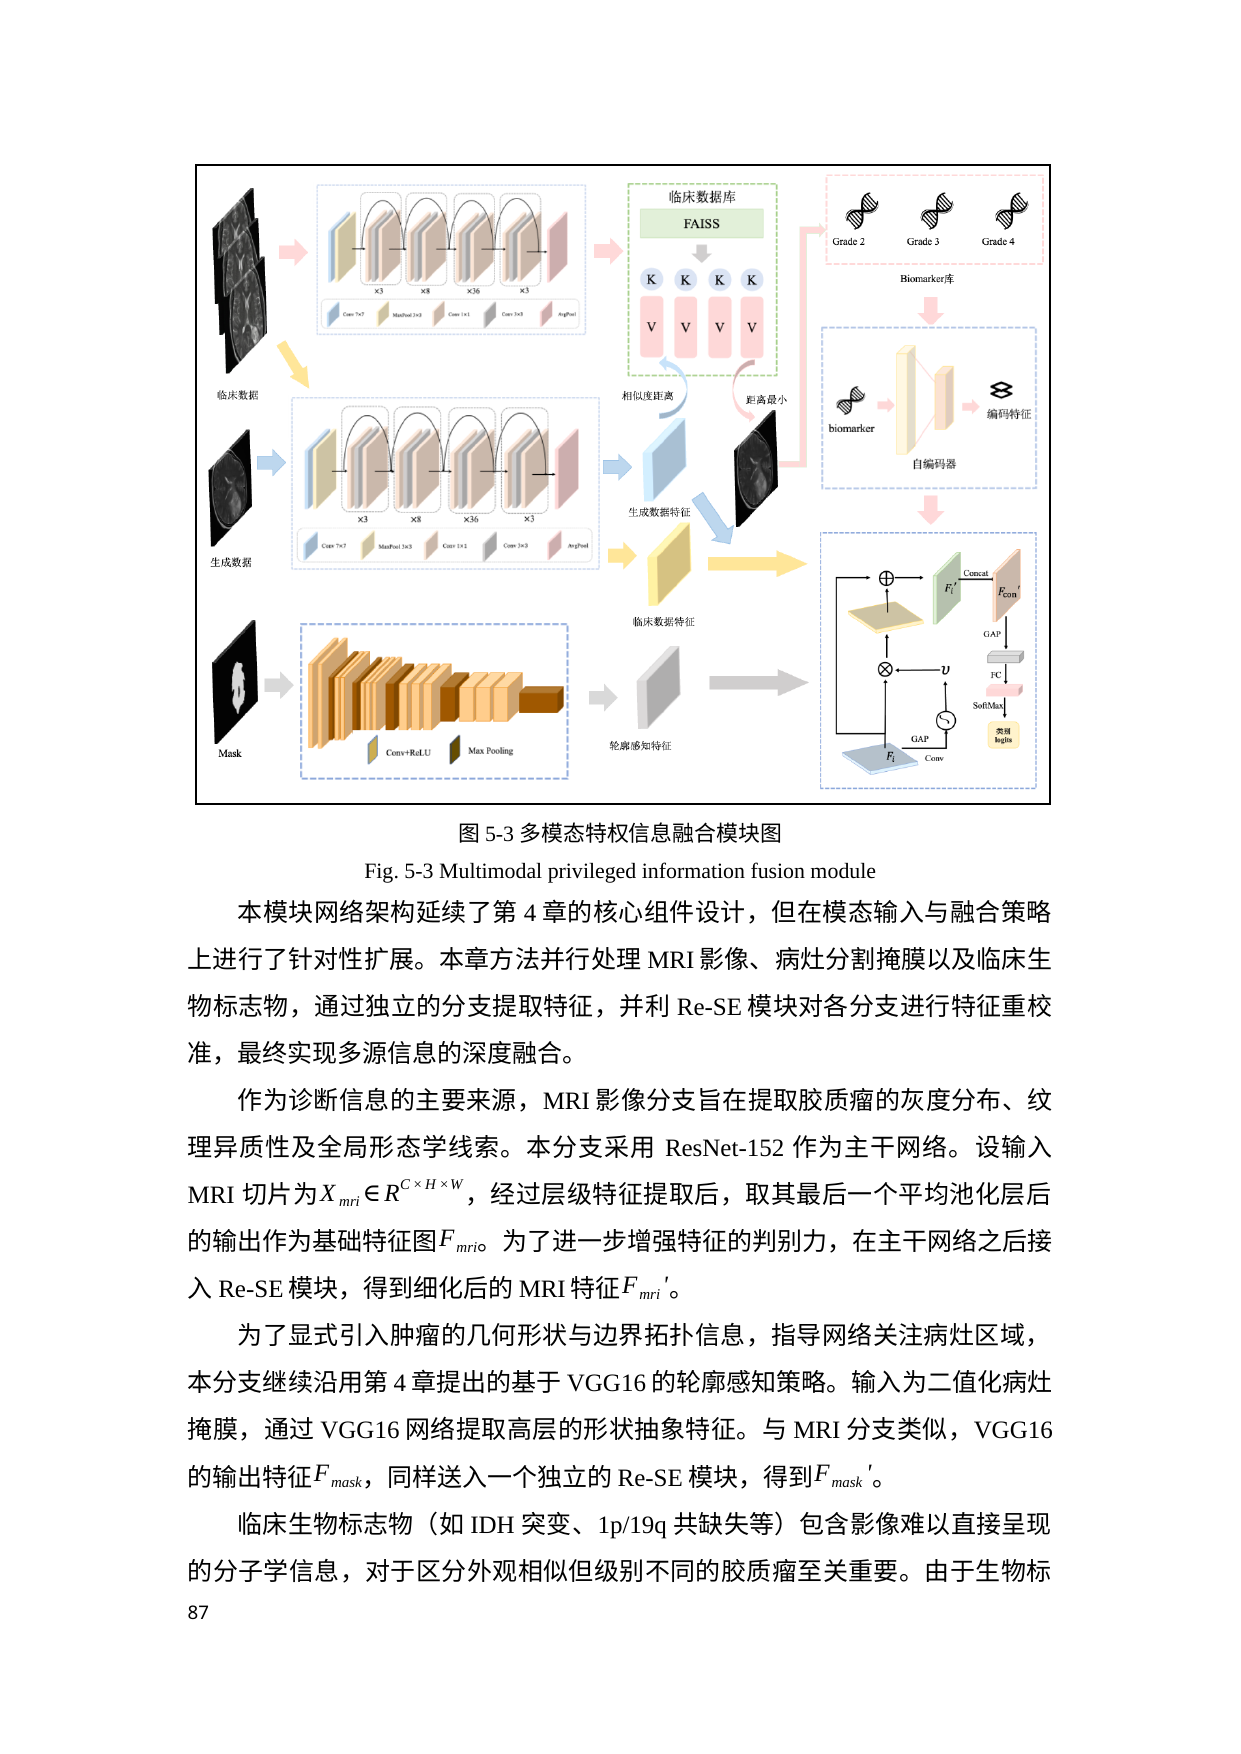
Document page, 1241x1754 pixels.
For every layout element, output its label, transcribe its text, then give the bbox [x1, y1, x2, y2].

text 本模块网络架构延续了第4章的核心组件设计，但在模态输入与融合策略上进行了针对性扩展。本章方法并行处理MRI影像、病灶分割掩膜以及临床生物标志物，通过独立的分支提取特征，并利Re-SE模块对各分支进行特征重校准，最终实现多源信息的深度融合。 [187, 892, 1053, 1069]
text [187, 1504, 1053, 1587]
text 为了显式引入肿瘤的几何形状与边界拓扑信息，指导网络关注病灶区域，本分支继续沿用第4章提出的基于VGG16的轮廓感知策略。输入为二值化病灶掩膜，通过VGG16网络提取高层的形状抽象特征。与MRI分支类似，VGG16 的输出特征，同样送入一个独立的Re-SE模块，得到。 [187, 1316, 1053, 1493]
text 图5-3 多模态特权信息融合模块图 [187, 816, 1053, 848]
text Fig. 5-3 Multimodal privileged information fusion module [187, 854, 1053, 887]
picture [188, 159, 1052, 808]
text 作为诊断信息的主要来源，MRI影像分支旨在提取胶质瘤的灰度分布、纹理异质性及全局形态学线索。本分支采用 ResNet-152 作为主干网络。设输入MRI 切片为，经过层级特征提取后，取其最后一个平均池化层后的输出作为基础特征图。为了进一步增强特征的判别力，在主干网络之后接入 Re-SE模块，得到细化后的MRI特征。 [187, 1080, 1053, 1305]
